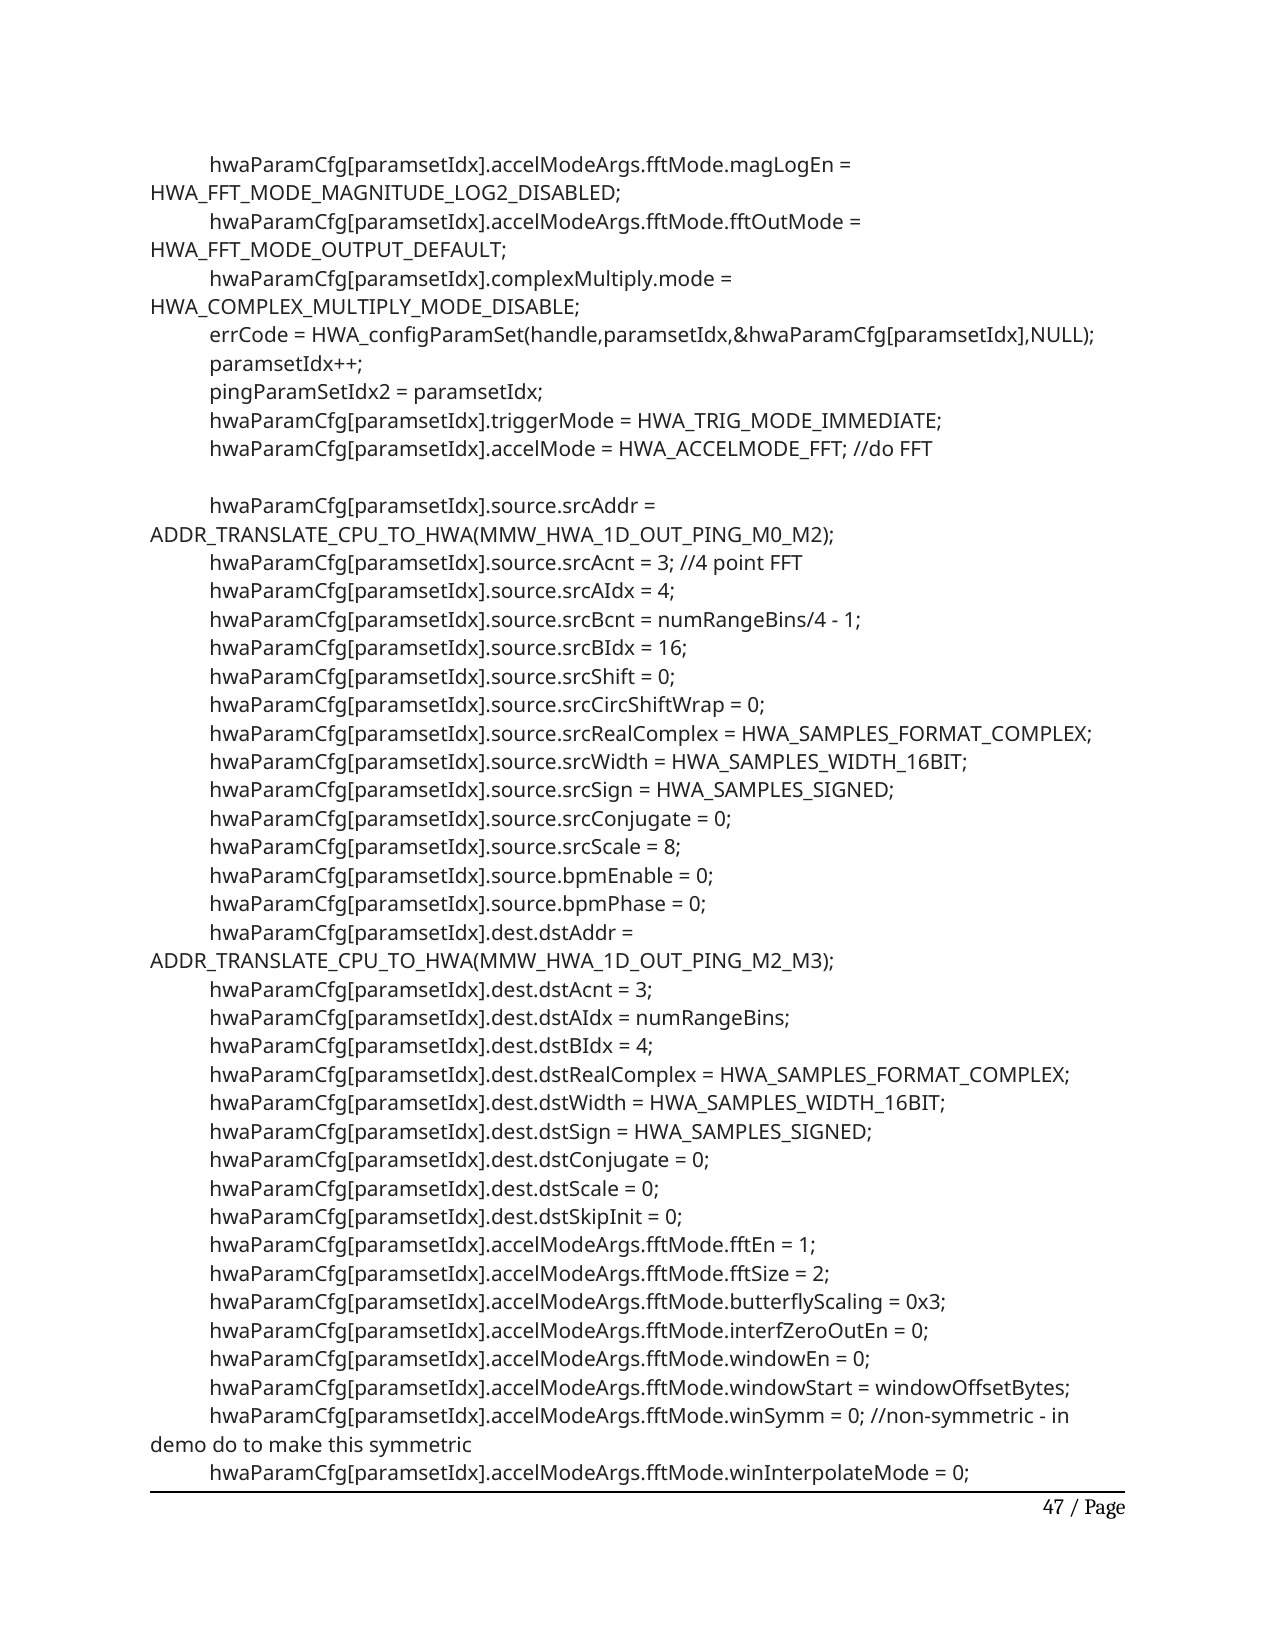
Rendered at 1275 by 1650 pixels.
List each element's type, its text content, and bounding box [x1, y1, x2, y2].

text hwaParamCfg[paramsetIdx].accelModeArgs.fftMode.butterflyScaling = 0x3; [150, 1287, 1125, 1316]
text hwaParamCfg[paramsetIdx].complexMultiply.mode = HWA_COMPLEX_MULTIPLY_MODE_DISABLE; [150, 264, 1125, 321]
text hwaParamCfg[paramsetIdx].source.srcSign = HWA_SAMPLES_SIGNED; [150, 776, 1125, 804]
text hwaParamCfg[paramsetIdx].accelModeArgs.fftMode.fftSize = 2; [150, 1259, 1125, 1287]
text hwaParamCfg[paramsetIdx].accelModeArgs.fftMode.winSymm = 0; //non-symmetric - in demo do to make this symmetric [150, 1401, 1125, 1458]
text paramsetIdx++; [150, 349, 1125, 377]
text hwaParamCfg[paramsetIdx].source.srcScale = 8; [150, 832, 1125, 861]
text hwaParamCfg[paramsetIdx].accelModeArgs.fftMode.winInterpolateMode = 0; [150, 1458, 1125, 1487]
text hwaParamCfg[paramsetIdx].dest.dstSign = HWA_SAMPLES_SIGNED; [150, 1117, 1125, 1145]
text hwaParamCfg[paramsetIdx].triggerMode = HWA_TRIG_MODE_IMMEDIATE; [150, 406, 1125, 434]
text hwaParamCfg[paramsetIdx].source.srcWidth = HWA_SAMPLES_WIDTH_16BIT; [150, 747, 1125, 776]
text hwaParamCfg[paramsetIdx].source.bpmPhase = 0; [150, 889, 1125, 918]
text hwaParamCfg[paramsetIdx].source.srcAIdx = 4; [150, 577, 1125, 605]
text hwaParamCfg[paramsetIdx].source.srcAddr = ADDR_TRANSLATE_CPU_TO_HWA(MMW_HWA_1D_OUT_PING_M0_M2); [150, 491, 1125, 548]
text hwaParamCfg[paramsetIdx].accelModeArgs.fftMode.windowStart = windowOffsetBytes; [150, 1373, 1125, 1401]
text hwaParamCfg[paramsetIdx].dest.dstAcnt = 3; [150, 975, 1125, 1003]
text hwaParamCfg[paramsetIdx].dest.dstConjugate = 0; [150, 1145, 1125, 1174]
text hwaParamCfg[paramsetIdx].dest.dstAIdx = numRangeBins; [150, 1003, 1125, 1032]
text hwaParamCfg[paramsetIdx].dest.dstWidth = HWA_SAMPLES_WIDTH_16BIT; [150, 1088, 1125, 1117]
text hwaParamCfg[paramsetIdx].dest.dstRealComplex = HWA_SAMPLES_FORMAT_COMPLEX; [150, 1060, 1125, 1088]
text hwaParamCfg[paramsetIdx].dest.dstScale = 0; [150, 1174, 1125, 1202]
text hwaParamCfg[paramsetIdx].accelModeArgs.fftMode.fftEn = 1; [150, 1231, 1125, 1259]
text hwaParamCfg[paramsetIdx].source.srcConjugate = 0; [150, 804, 1125, 832]
text hwaParamCfg[paramsetIdx].dest.dstSkipInit = 0; [150, 1202, 1125, 1231]
text hwaParamCfg[paramsetIdx].dest.dstBIdx = 4; [150, 1032, 1125, 1060]
text errCode = HWA_configParamSet(handle,paramsetIdx,&hwaParamCfg[paramsetIdx],NULL); [150, 321, 1125, 349]
text hwaParamCfg[paramsetIdx].accelMode = HWA_ACCELMODE_FFT; //do FFT [150, 434, 1125, 463]
text hwaParamCfg[paramsetIdx].dest.dstAddr = ADDR_TRANSLATE_CPU_TO_HWA(MMW_HWA_1D_OUT_PING_M2_M3); [150, 918, 1125, 975]
text hwaParamCfg[paramsetIdx].source.srcBIdx = 16; [150, 633, 1125, 662]
text pingParamSetIdx2 = paramsetIdx; [150, 377, 1125, 406]
text hwaParamCfg[paramsetIdx].accelModeArgs.fftMode.magLogEn = HWA_FFT_MODE_MAGNITUDE_LOG2_DISABLED; [150, 150, 1125, 207]
text hwaParamCfg[paramsetIdx].source.srcCircShiftWrap = 0; [150, 690, 1125, 719]
text hwaParamCfg[paramsetIdx].source.srcAcnt = 3; //4 point FFT [150, 548, 1125, 577]
text hwaParamCfg[paramsetIdx].source.srcShift = 0; [150, 662, 1125, 690]
text hwaParamCfg[paramsetIdx].source.srcRealComplex = HWA_SAMPLES_FORMAT_COMPLEX; [150, 719, 1125, 747]
text hwaParamCfg[paramsetIdx].accelModeArgs.fftMode.fftOutMode = HWA_FFT_MODE_OUTPUT_DEFAULT; [150, 207, 1125, 264]
text hwaParamCfg[paramsetIdx].accelModeArgs.fftMode.interfZeroOutEn = 0; [150, 1316, 1125, 1344]
text hwaParamCfg[paramsetIdx].source.srcBcnt = numRangeBins/4 - 1; [150, 605, 1125, 633]
text hwaParamCfg[paramsetIdx].accelModeArgs.fftMode.windowEn = 0; [150, 1344, 1125, 1373]
text hwaParamCfg[paramsetIdx].source.bpmEnable = 0; [150, 861, 1125, 889]
